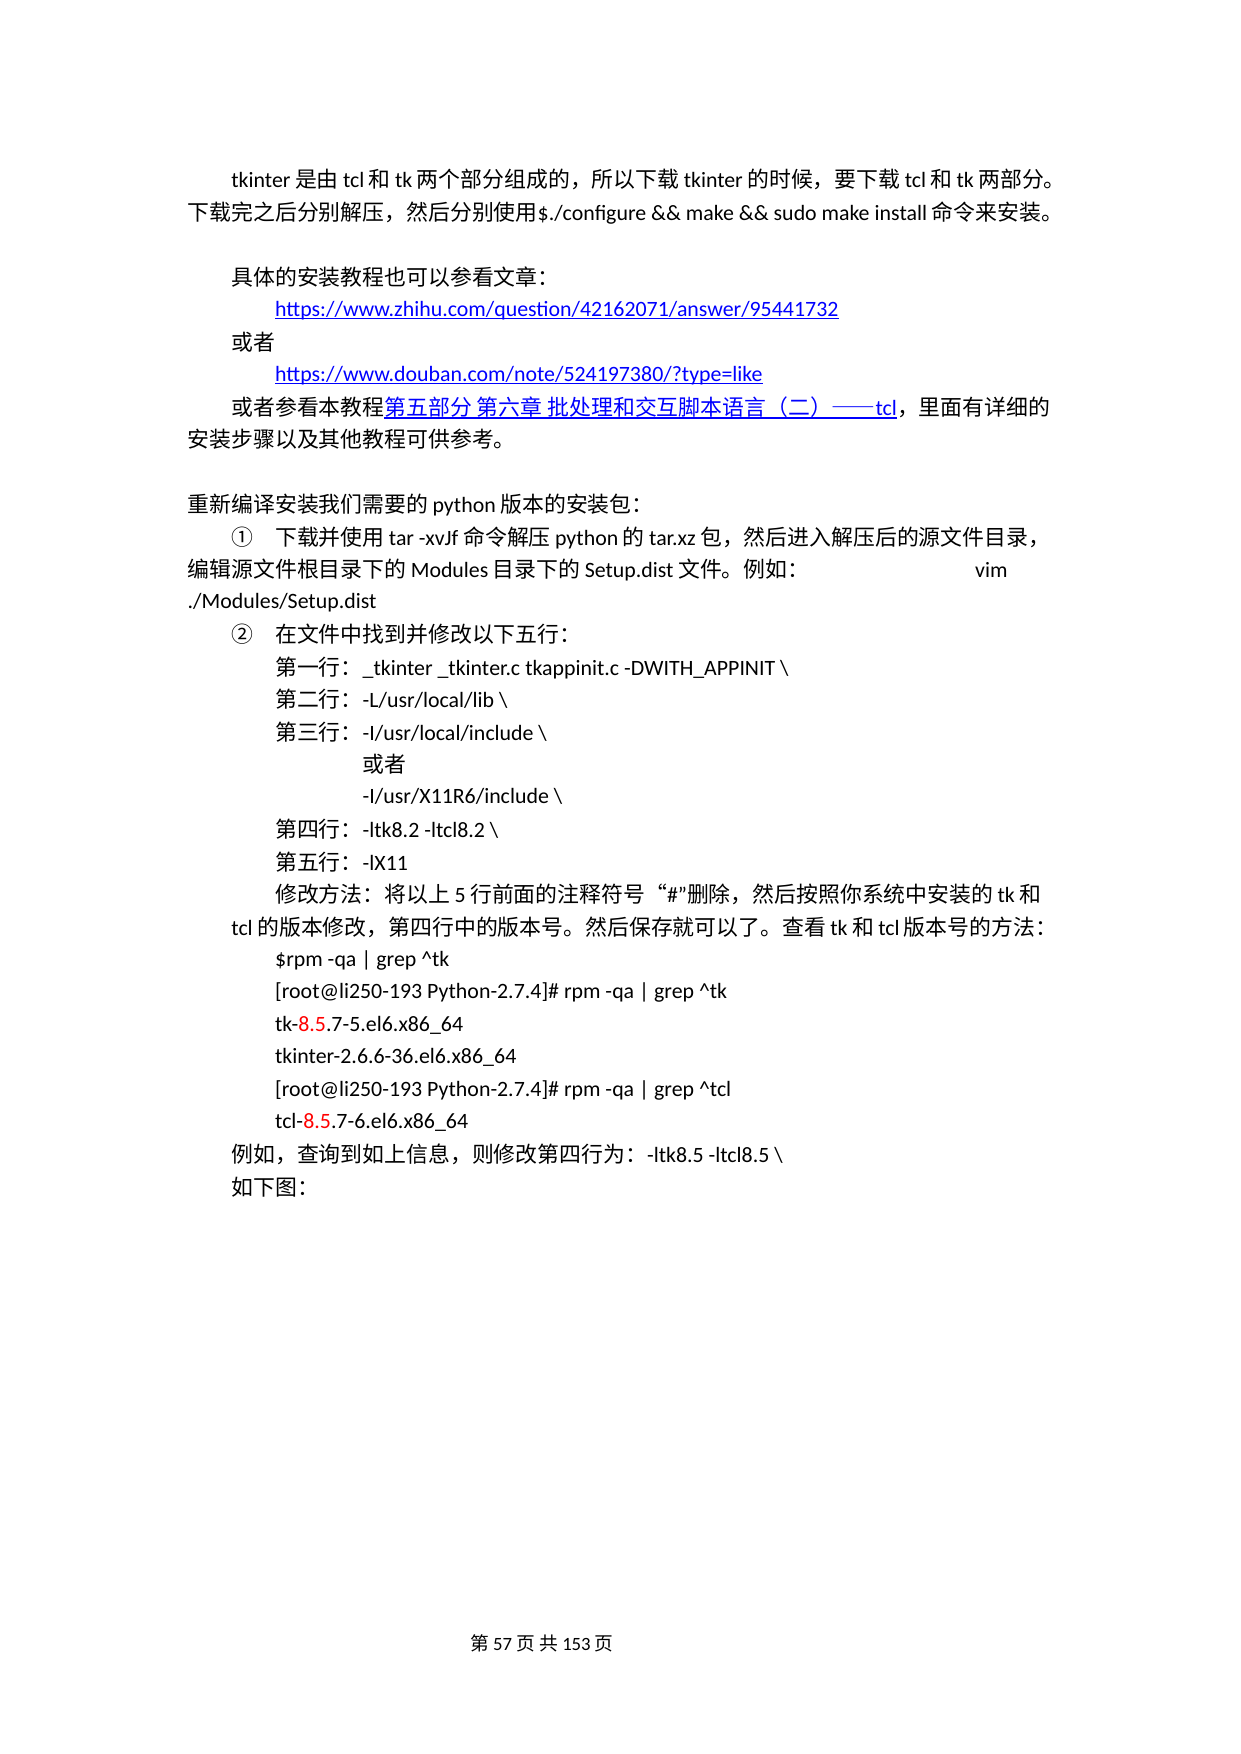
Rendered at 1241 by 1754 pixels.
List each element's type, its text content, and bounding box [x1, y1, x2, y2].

text 第五行：-lX11 [231, 844, 1053, 877]
text tk-8.5.7-5.el6.x86_64 [231, 1007, 1053, 1039]
text 第二行：-L/usr/local/lib \ [231, 682, 1053, 714]
text 如下图： [187, 1169, 1053, 1202]
text [root@li250-193 Python-2.7.4]# rpm -qa | grep ^tk [231, 974, 1053, 1007]
text 或者 [187, 324, 1053, 357]
text https://www.douban.com/note/524197380/?type=like [187, 357, 1053, 389]
list 下载并使用tar -xvJf 命令解压python的tar.xz包，然后进入解压后的源文件目录，编辑源文件根目录下的Modules目录下的Setup.dist文件。例如： vim ./Modules/Setup.dist [187, 519, 1053, 617]
text tkinter是由tcl和tk两个部分组成的，所以下载tkinter的时候，要下载tcl和tk两部分。下载完之后分别解压，然后分别使用$./configure && make && sudo make install命令来安装。 [187, 162, 1053, 227]
text 具体的安装教程也可以参看文章： [187, 259, 1053, 292]
text https://www.zhihu.com/question/42162071/answer/95441732 [187, 292, 1053, 324]
text 例如，查询到如上信息，则修改第四行为：-ltk8.5 -ltcl8.5 \ [187, 1137, 1053, 1169]
text tkinter-2.6.6-36.el6.x86_64 [231, 1039, 1053, 1072]
text 第四行：-ltk8.2 -ltcl8.2 \ [231, 812, 1053, 844]
text [root@li250-193 Python-2.7.4]# rpm -qa | grep ^tcl [231, 1072, 1053, 1104]
text 修改方法：将以上5行前面的注释符号“#”删除，然后按照你系统中安装的tk和tcl的版本修改，第四行中的版本号。然后保存就可以了。查看tk和tcl版本号的方法： [231, 877, 1053, 942]
text $rpm -qa | grep ^tk [231, 942, 1053, 974]
list 在文件中找到并修改以下五行： [187, 617, 1053, 649]
text -I/usr/X11R6/include \ [319, 779, 1053, 812]
text 第一行：_tkinter _tkinter.c tkappinit.c -DWITH_APPINIT \ [231, 649, 1053, 682]
text 重新编译安装我们需要的python版本的安装包： [187, 487, 1053, 519]
text tcl-8.5.7-6.el6.x86_64 [231, 1104, 1053, 1137]
text 第三行：-I/usr/local/include \ [231, 714, 1053, 747]
text 或者 [319, 747, 1053, 779]
text 或者参看本教程第五部分 第六章 批处理和交互脚本语言（二）——tcl，里面有详细的安装步骤以及其他教程可供参考。 [187, 389, 1053, 454]
